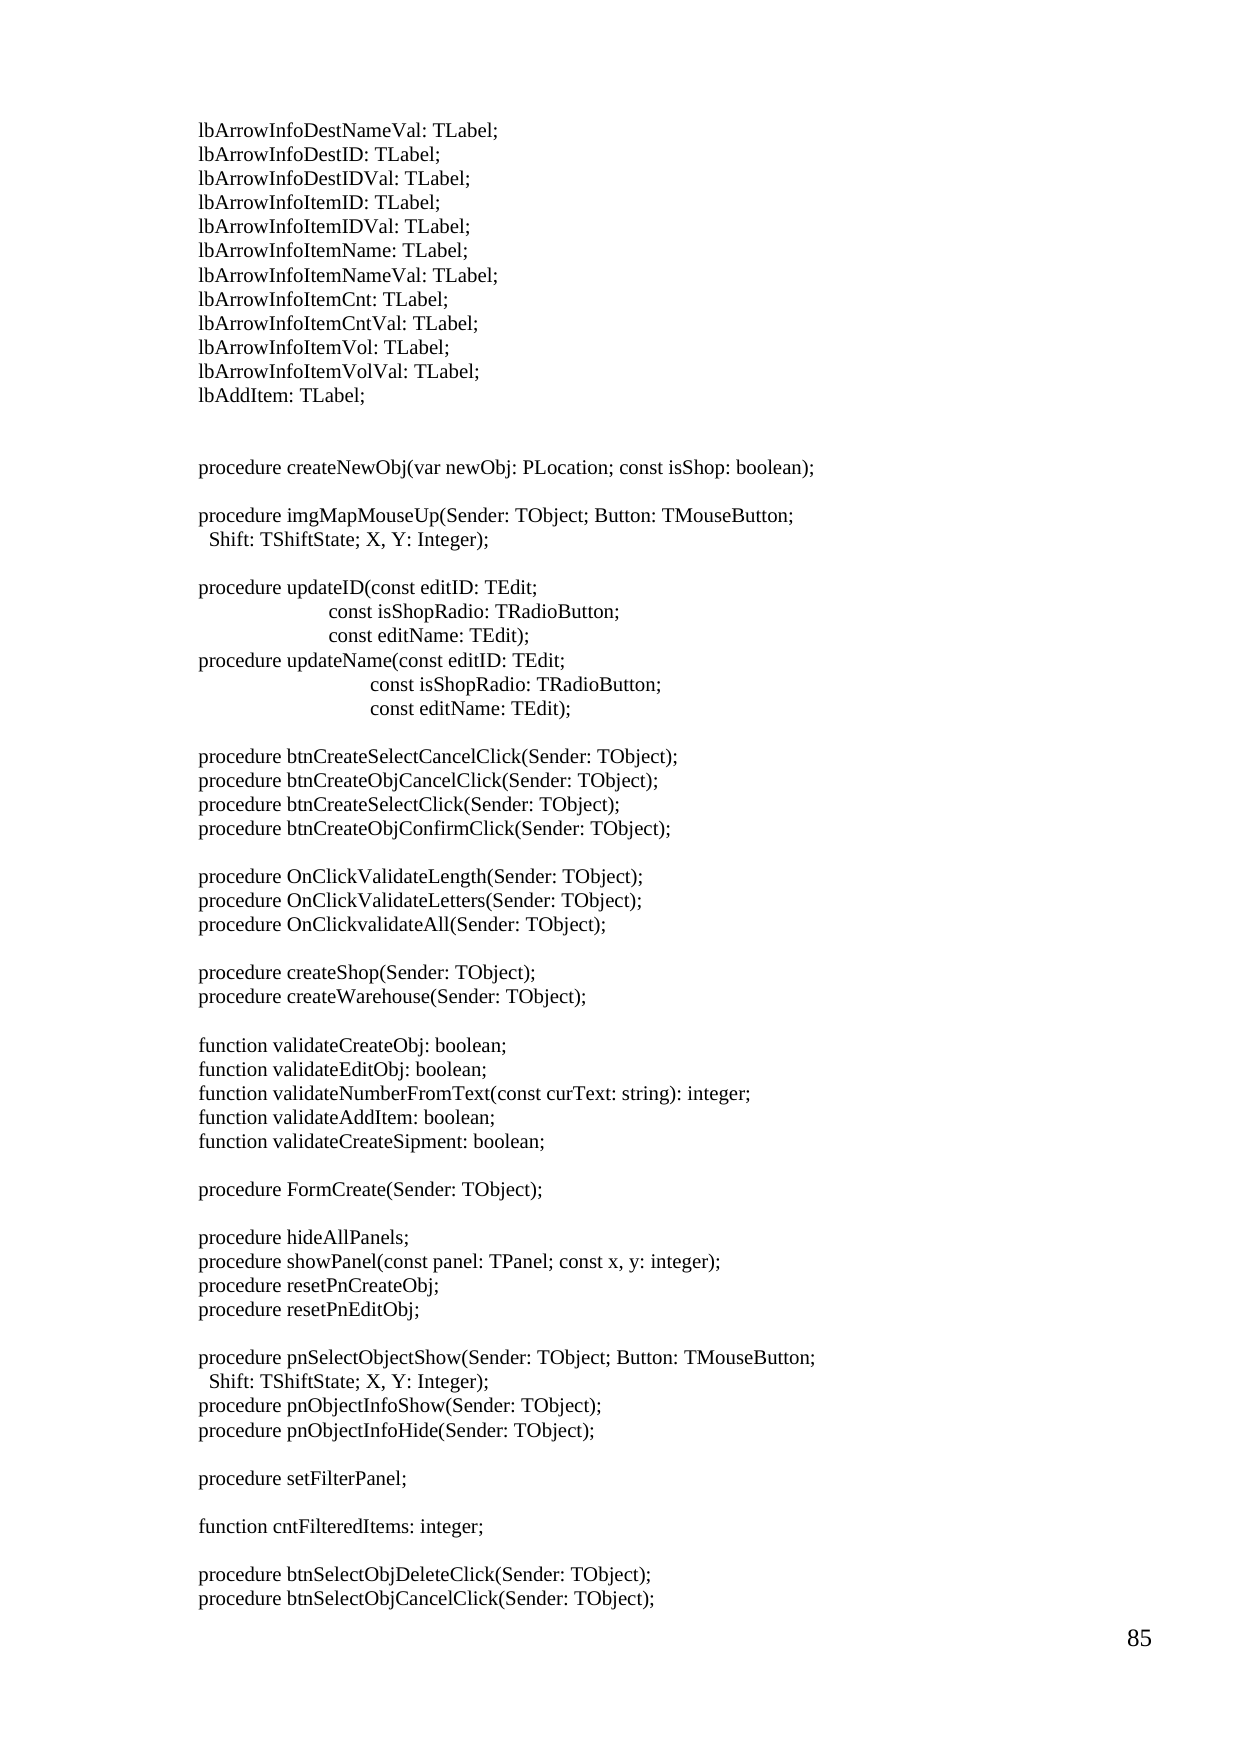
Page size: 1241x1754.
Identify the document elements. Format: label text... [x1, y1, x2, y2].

text const isShopRadio: TRadioButton; [177, 672, 1152, 696]
text Shift: TShiftState; X, Y: Integer); [177, 1369, 1152, 1393]
text procedure showPanel(const panel: TPanel; const x, y: integer); [177, 1249, 1152, 1273]
text procedure pnObjectInfoHide(Sender: TObject); [177, 1417, 1152, 1442]
text lbArrowInfoDestIDVal: TLabel; [177, 166, 1152, 190]
text procedure btnCreateObjConfirmClick(Sender: TObject); [177, 816, 1152, 840]
text lbArrowInfoItemNameVal: TLabel; [177, 262, 1152, 287]
text lbArrowInfoItemIDVal: TLabel; [177, 214, 1152, 238]
text procedure resetPnEditObj; [177, 1297, 1152, 1321]
text procedure updateID(const editID: TEdit; [177, 575, 1152, 599]
text function validateCreateObj: boolean; [177, 1032, 1152, 1057]
text function validateAddItem: boolean; [177, 1105, 1152, 1129]
text procedure btnCreateSelectClick(Sender: TObject); [177, 792, 1152, 816]
text function validateNumberFromText(const curText: string): integer; [177, 1081, 1152, 1105]
text lbArrowInfoDestID: TLabel; [177, 142, 1152, 166]
text const editName: TEdit); [177, 696, 1152, 720]
text procedure btnCreateObjCancelClick(Sender: TObject); [177, 768, 1152, 792]
text procedure pnObjectInfoShow(Sender: TObject); [177, 1393, 1152, 1417]
text lbArrowInfoItemName: TLabel; [177, 238, 1152, 262]
text procedure resetPnCreateObj; [177, 1273, 1152, 1297]
text procedure OnClickValidateLength(Sender: TObject); [177, 864, 1152, 888]
text function validateCreateSipment: boolean; [177, 1129, 1152, 1153]
text lbArrowInfoItemVolVal: TLabel; [177, 359, 1152, 383]
text procedure createShop(Sender: TObject); [177, 960, 1152, 984]
text procedure btnSelectObjCancelClick(Sender: TObject); [177, 1586, 1152, 1610]
text procedure OnClickvalidateAll(Sender: TObject); [177, 912, 1152, 936]
text lbArrowInfoItemCnt: TLabel; [177, 287, 1152, 311]
text procedure setFilterPanel; [177, 1466, 1152, 1490]
text function validateEditObj: boolean; [177, 1057, 1152, 1081]
text lbArrowInfoDestNameVal: TLabel; [177, 118, 1152, 142]
text Shift: TShiftState; X, Y: Integer); [177, 527, 1152, 551]
text procedure imgMapMouseUp(Sender: TObject; Button: TMouseButton; [177, 503, 1152, 527]
text procedure createNewObj(var newObj: PLocation; const isShop: boolean); [177, 455, 1152, 479]
text lbArrowInfoItemID: TLabel; [177, 190, 1152, 214]
text procedure pnSelectObjectShow(Sender: TObject; Button: TMouseButton; [177, 1345, 1152, 1369]
text procedure FormCreate(Sender: TObject); [177, 1177, 1152, 1201]
text procedure OnClickValidateLetters(Sender: TObject); [177, 888, 1152, 912]
text procedure btnCreateSelectCancelClick(Sender: TObject); [177, 744, 1152, 768]
text procedure hideAllPanels; [177, 1225, 1152, 1249]
text lbArrowInfoItemVol: TLabel; [177, 335, 1152, 359]
text const editName: TEdit); [177, 623, 1152, 647]
text function cntFilteredItems: integer; [177, 1514, 1152, 1538]
text lbArrowInfoItemCntVal: TLabel; [177, 311, 1152, 335]
text procedure createWarehouse(Sender: TObject); [177, 984, 1152, 1008]
text procedure updateName(const editID: TEdit; [177, 647, 1152, 672]
text procedure btnSelectObjDeleteClick(Sender: TObject); [177, 1562, 1152, 1586]
text lbAddItem: TLabel; [177, 383, 1152, 407]
text const isShopRadio: TRadioButton; [177, 599, 1152, 623]
